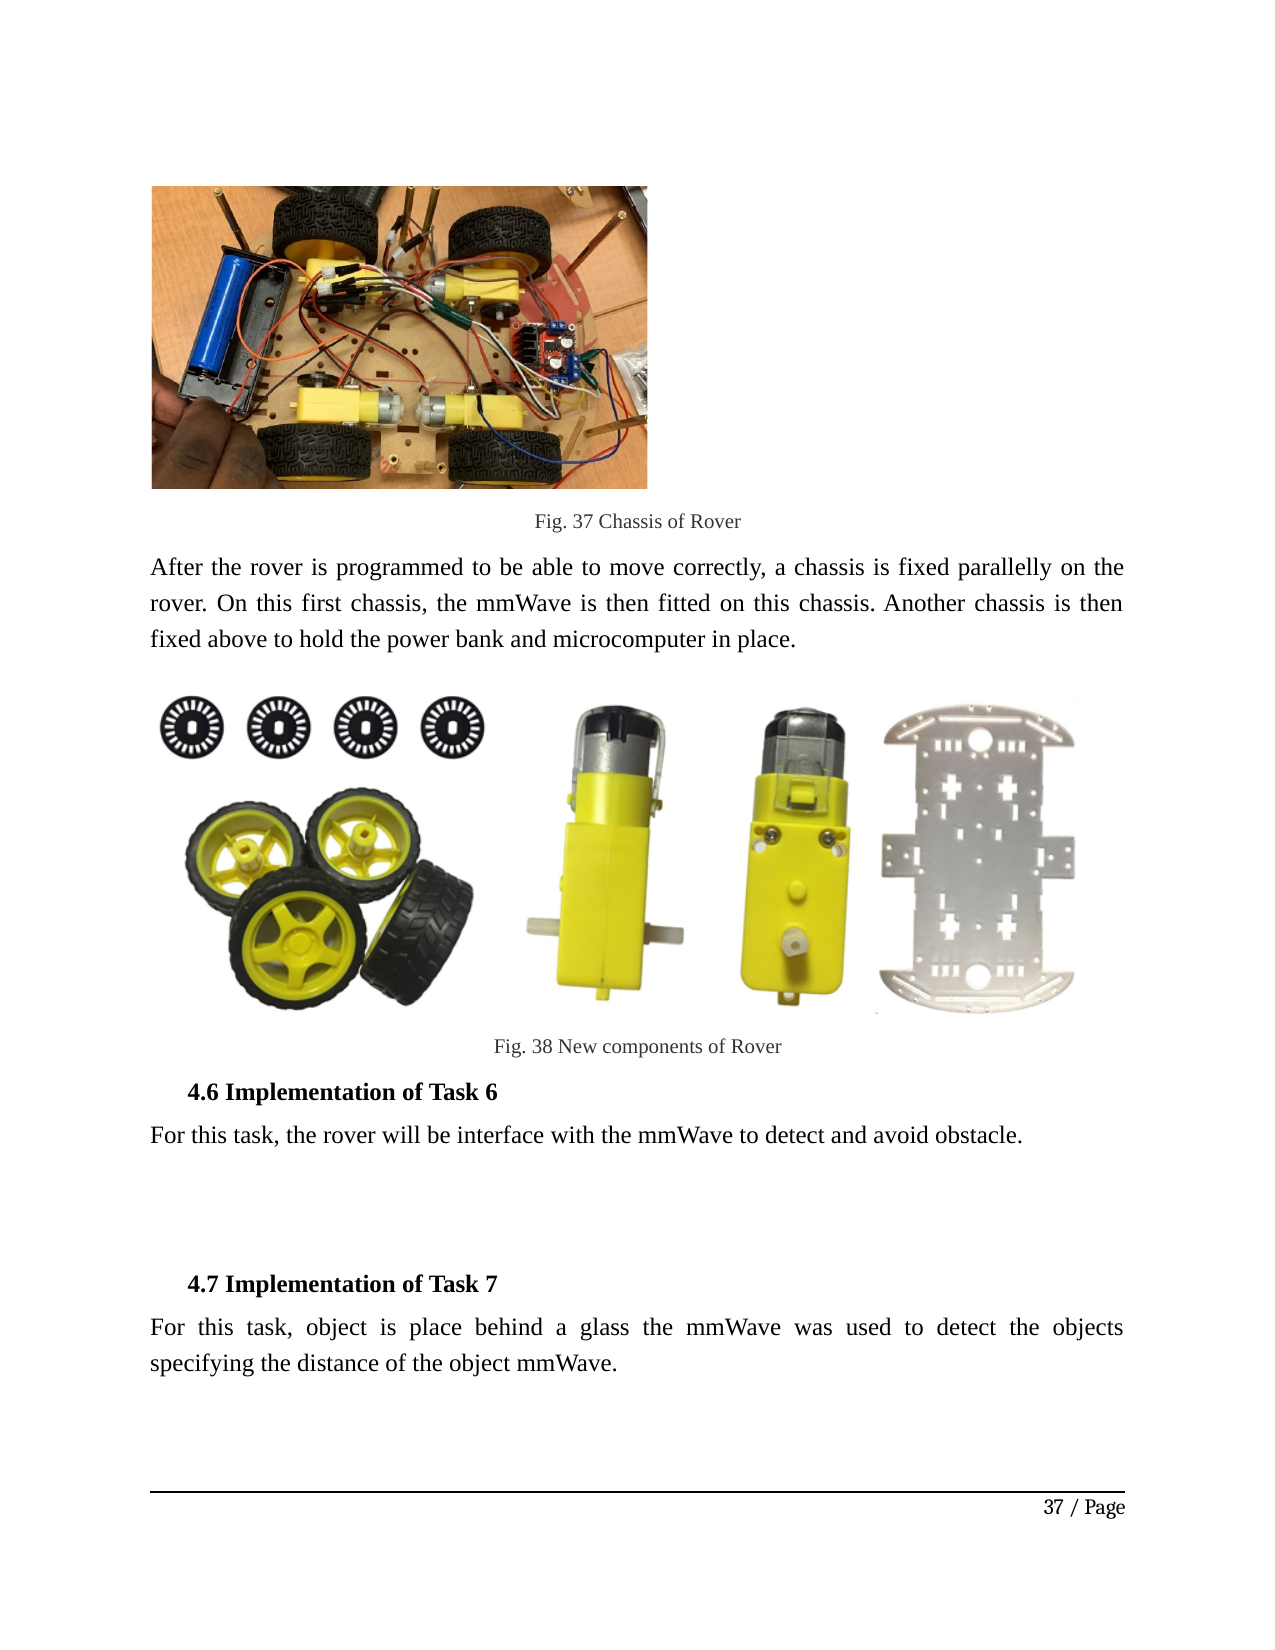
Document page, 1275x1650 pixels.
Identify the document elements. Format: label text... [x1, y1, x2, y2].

text After the rover is programmed to be able to move correctly, a chassis is fixed parallelly on the rover. On this first chassis, the mmWave is then fitted on this chassis. Another chassis is then fixed above to hold the power bank and microcomputer in place. [150, 552, 1125, 653]
subtitle Implementation of Task 6 [187, 1077, 1125, 1106]
text Fig. 37 Chassis of Rover [150, 509, 1125, 533]
text For this task, the rover will be interface with the mmWave to detect and avoid obstacle. [150, 1120, 1125, 1149]
picture [869, 695, 1077, 1014]
text Fig. 38 New components of Rover [150, 1033, 1125, 1058]
picture [152, 186, 648, 489]
picture [525, 696, 863, 1014]
picture [150, 695, 513, 1014]
text For this task, object is place behind a glass the mmWave was used to detect the objects specifying the distance of the object mmWave. [150, 1312, 1125, 1377]
subtitle Implementation of Task 7 [187, 1269, 1125, 1298]
